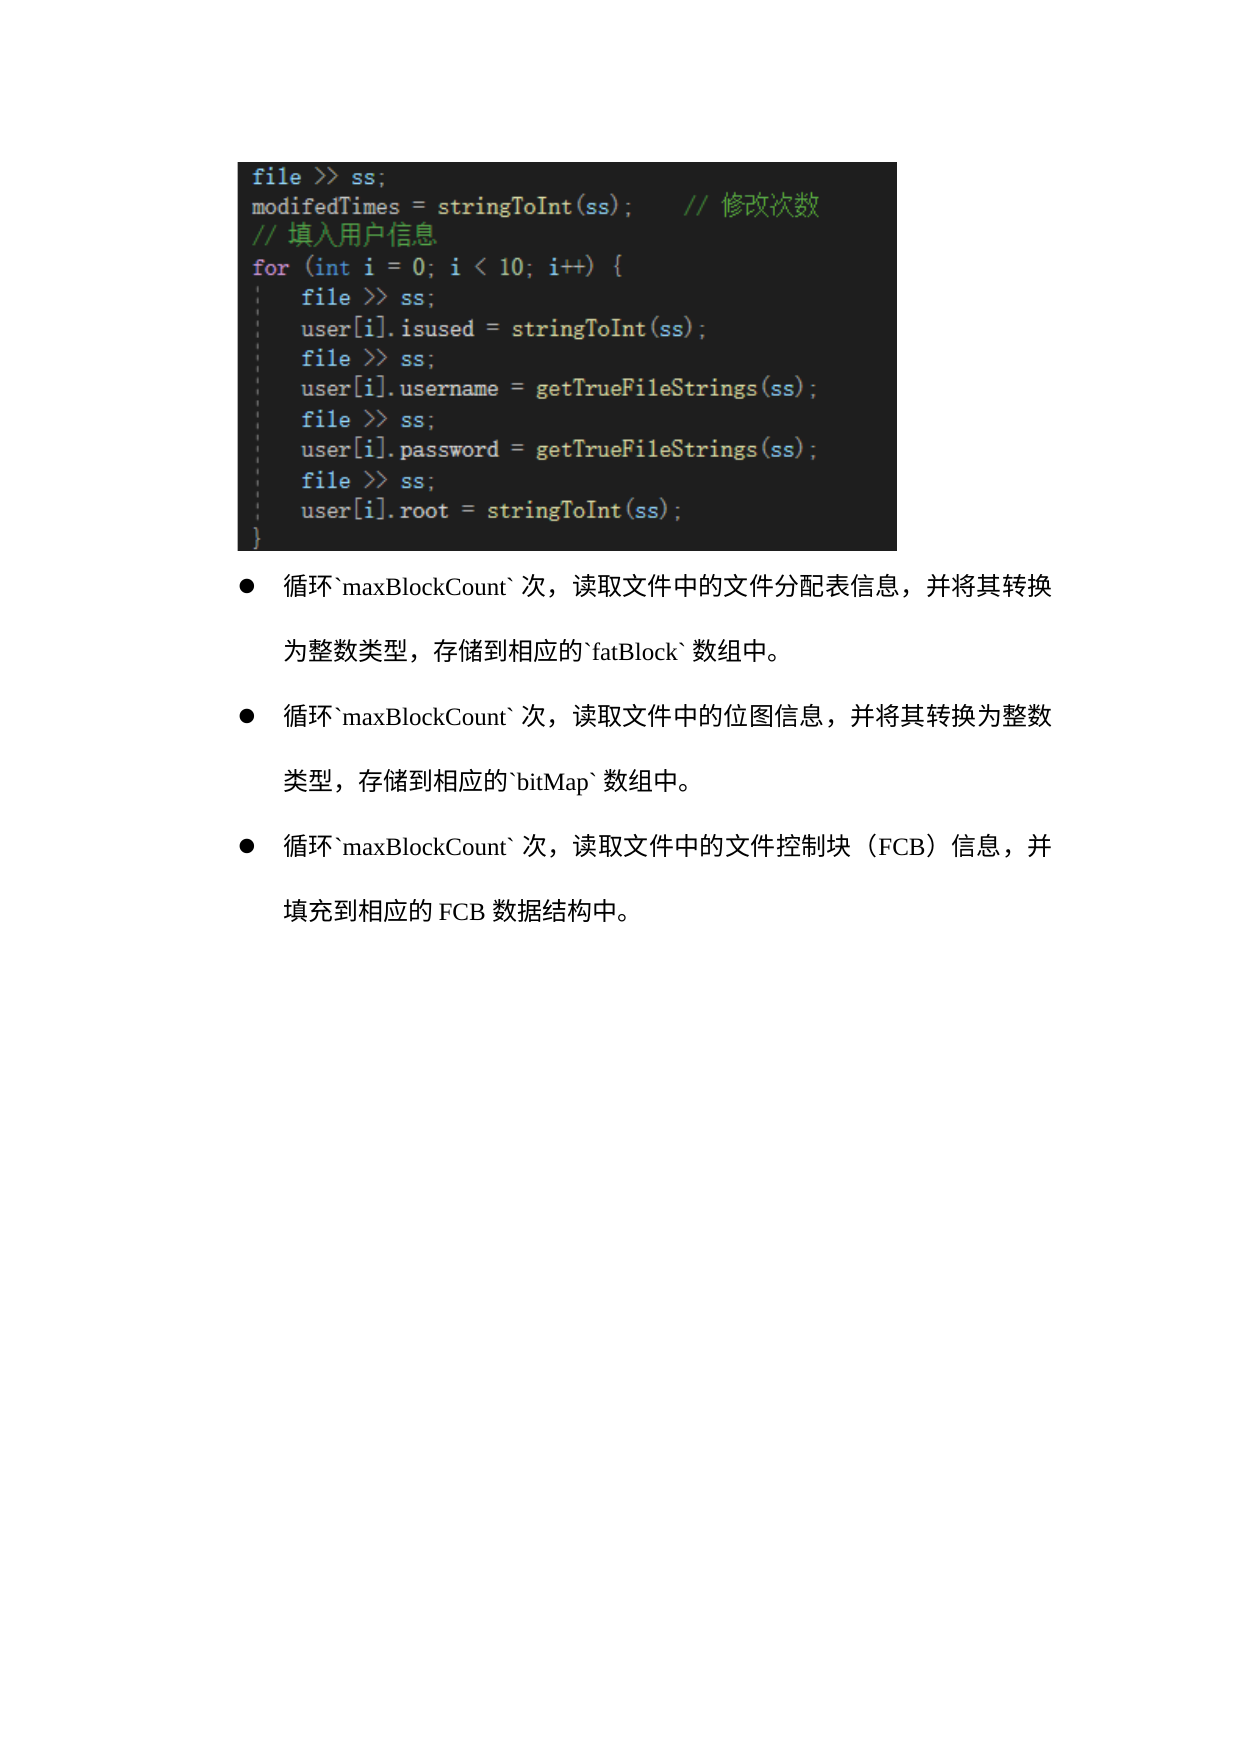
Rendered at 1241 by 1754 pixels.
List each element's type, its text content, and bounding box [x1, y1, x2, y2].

list 循环`maxBlockCount` 次，读取文件中的位图信息，并将其转换为整数类型，存储到相应的`bitMap` 数组中。 [237, 682, 1053, 812]
picture [237, 162, 897, 551]
list 循环`maxBlockCount` 次，读取文件中的文件控制块（FCB）信息，并填充到相应的FCB 数据结构中。 [237, 812, 1053, 942]
list 循环`maxBlockCount` 次，读取文件中的文件分配表信息，并将其转换为整数类型，存储到相应的`fatBlock` 数组中。 [237, 552, 1053, 682]
